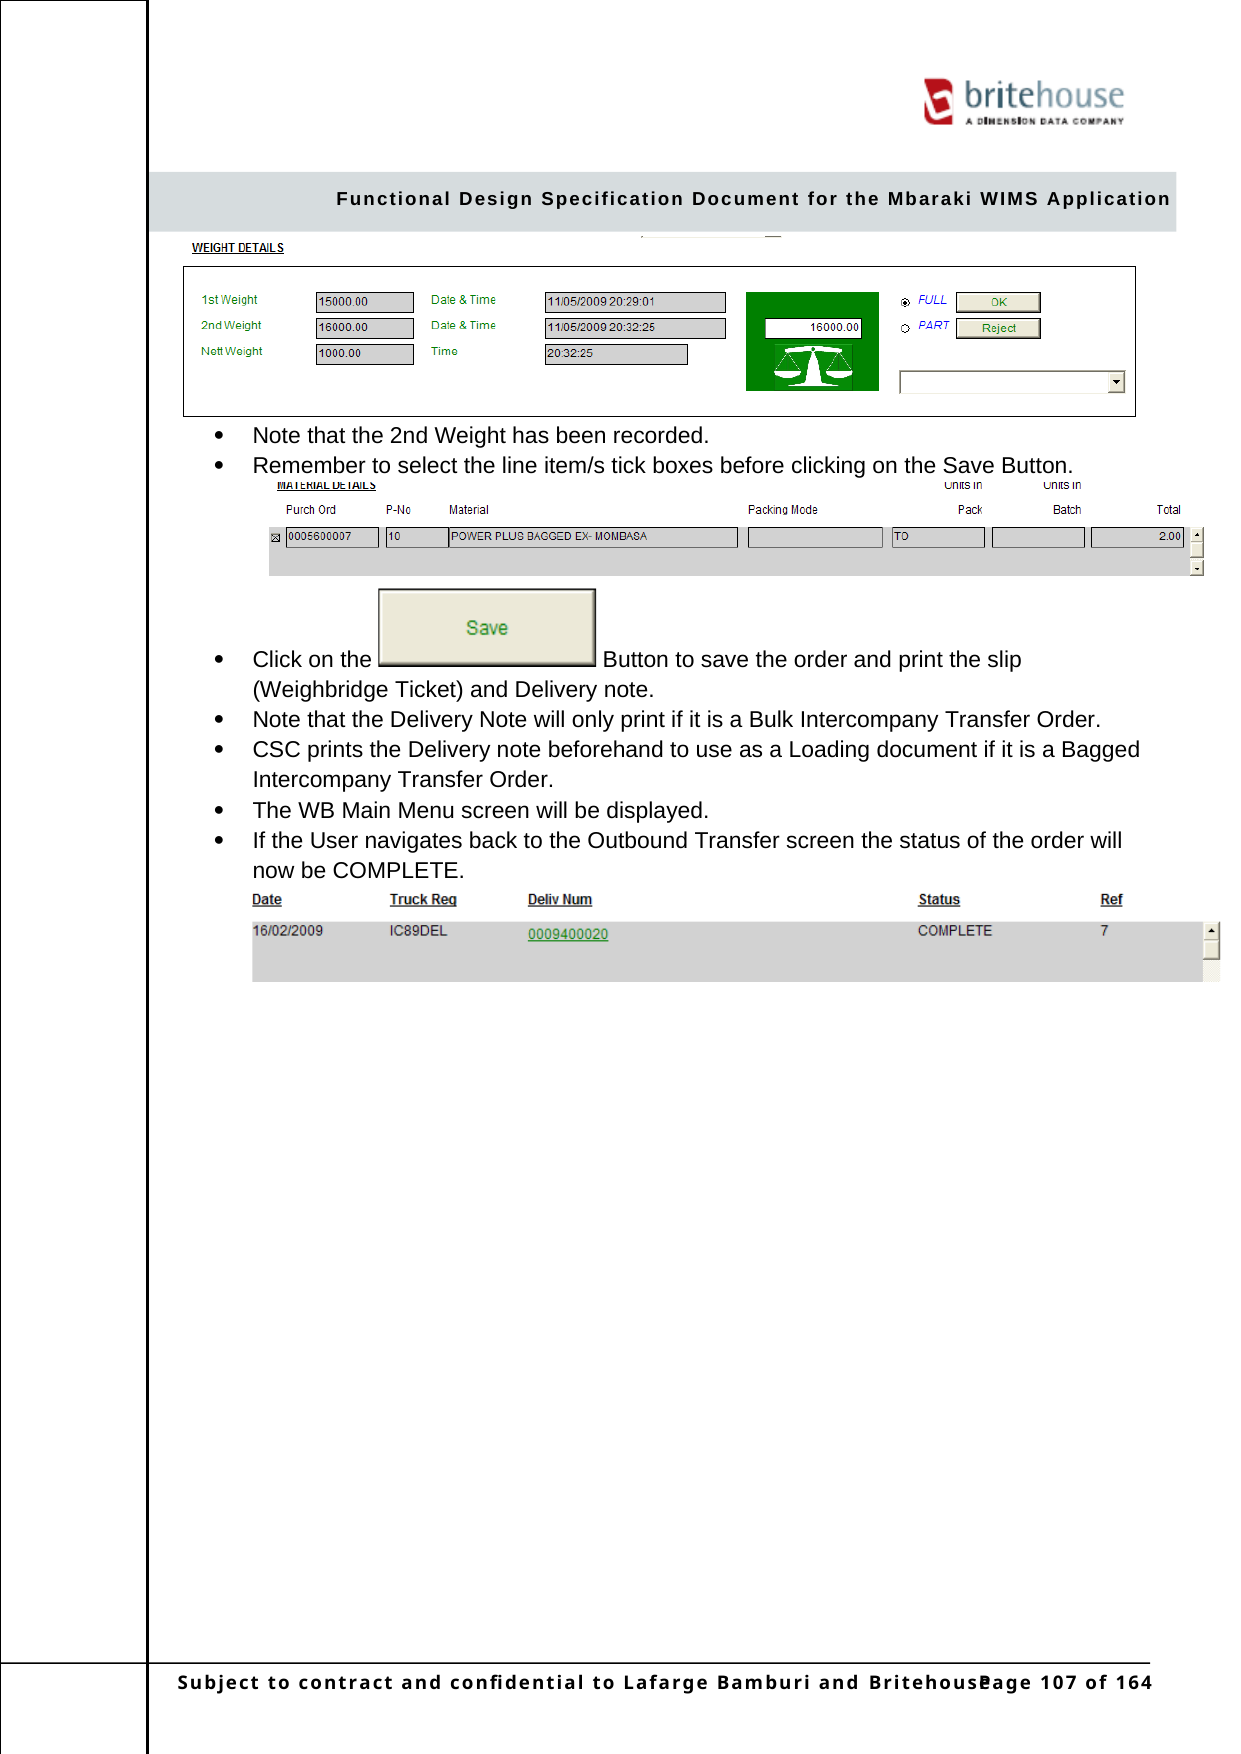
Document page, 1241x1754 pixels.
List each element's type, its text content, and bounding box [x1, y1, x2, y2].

picture [378, 584, 597, 667]
list Remember to select the line item/s tick boxes before clicking on the Save Button. [215, 452, 1152, 478]
picture [252, 887, 1226, 982]
list Click on the Button to save the order and print the slip (Weighbridge Ticket) and Delivery note. [215, 585, 1152, 702]
list If the User navigates back to the Outbound Transfer screen the status of the order will now be COMPLETE. [215, 827, 1152, 883]
picture [908, 58, 1144, 140]
list Note that the 2nd Weight has been recorded. [215, 422, 1152, 448]
list The WB Main Menu screen will be displayed. [215, 797, 1152, 823]
picture [177, 236, 1151, 422]
list CSC prints the Delivery note beforehand to use as a Loading document if it is a Bagged Intercompany Transfer Order. [215, 736, 1152, 793]
picture [252, 482, 1228, 581]
list Note that the Delivery Note will only print if it is a Bulk Intercompany Transfer Order. [215, 706, 1152, 732]
